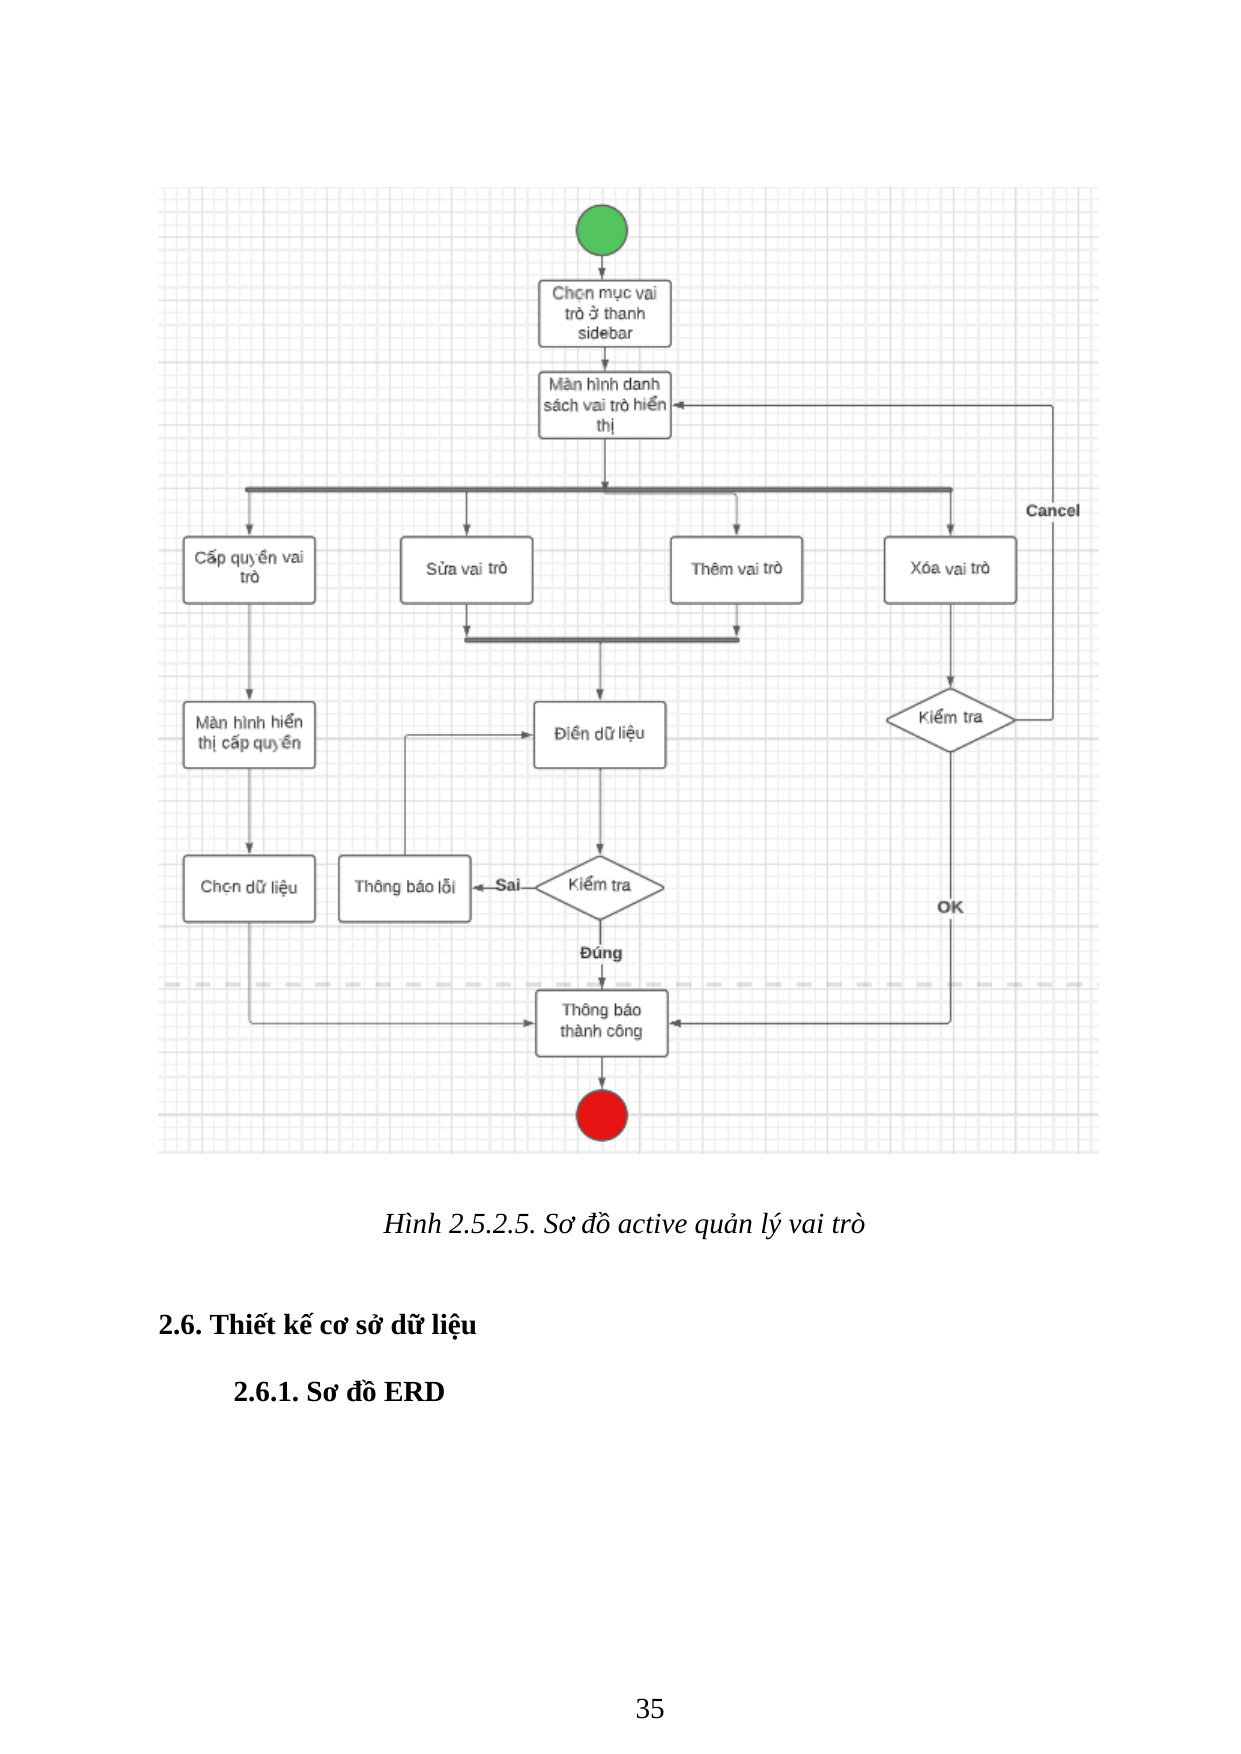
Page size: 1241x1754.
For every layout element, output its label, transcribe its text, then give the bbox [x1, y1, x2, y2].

text 2.6.1. Sơ đồ ERD [233, 1374, 1169, 1408]
picture [158, 187, 1099, 1154]
text 2.6. Thiết kế cơ sở dữ liệu [158, 1307, 1169, 1341]
text Hình 2.5.2.5. Sơ đồ active quản lý vai trò [158, 1206, 1169, 1240]
